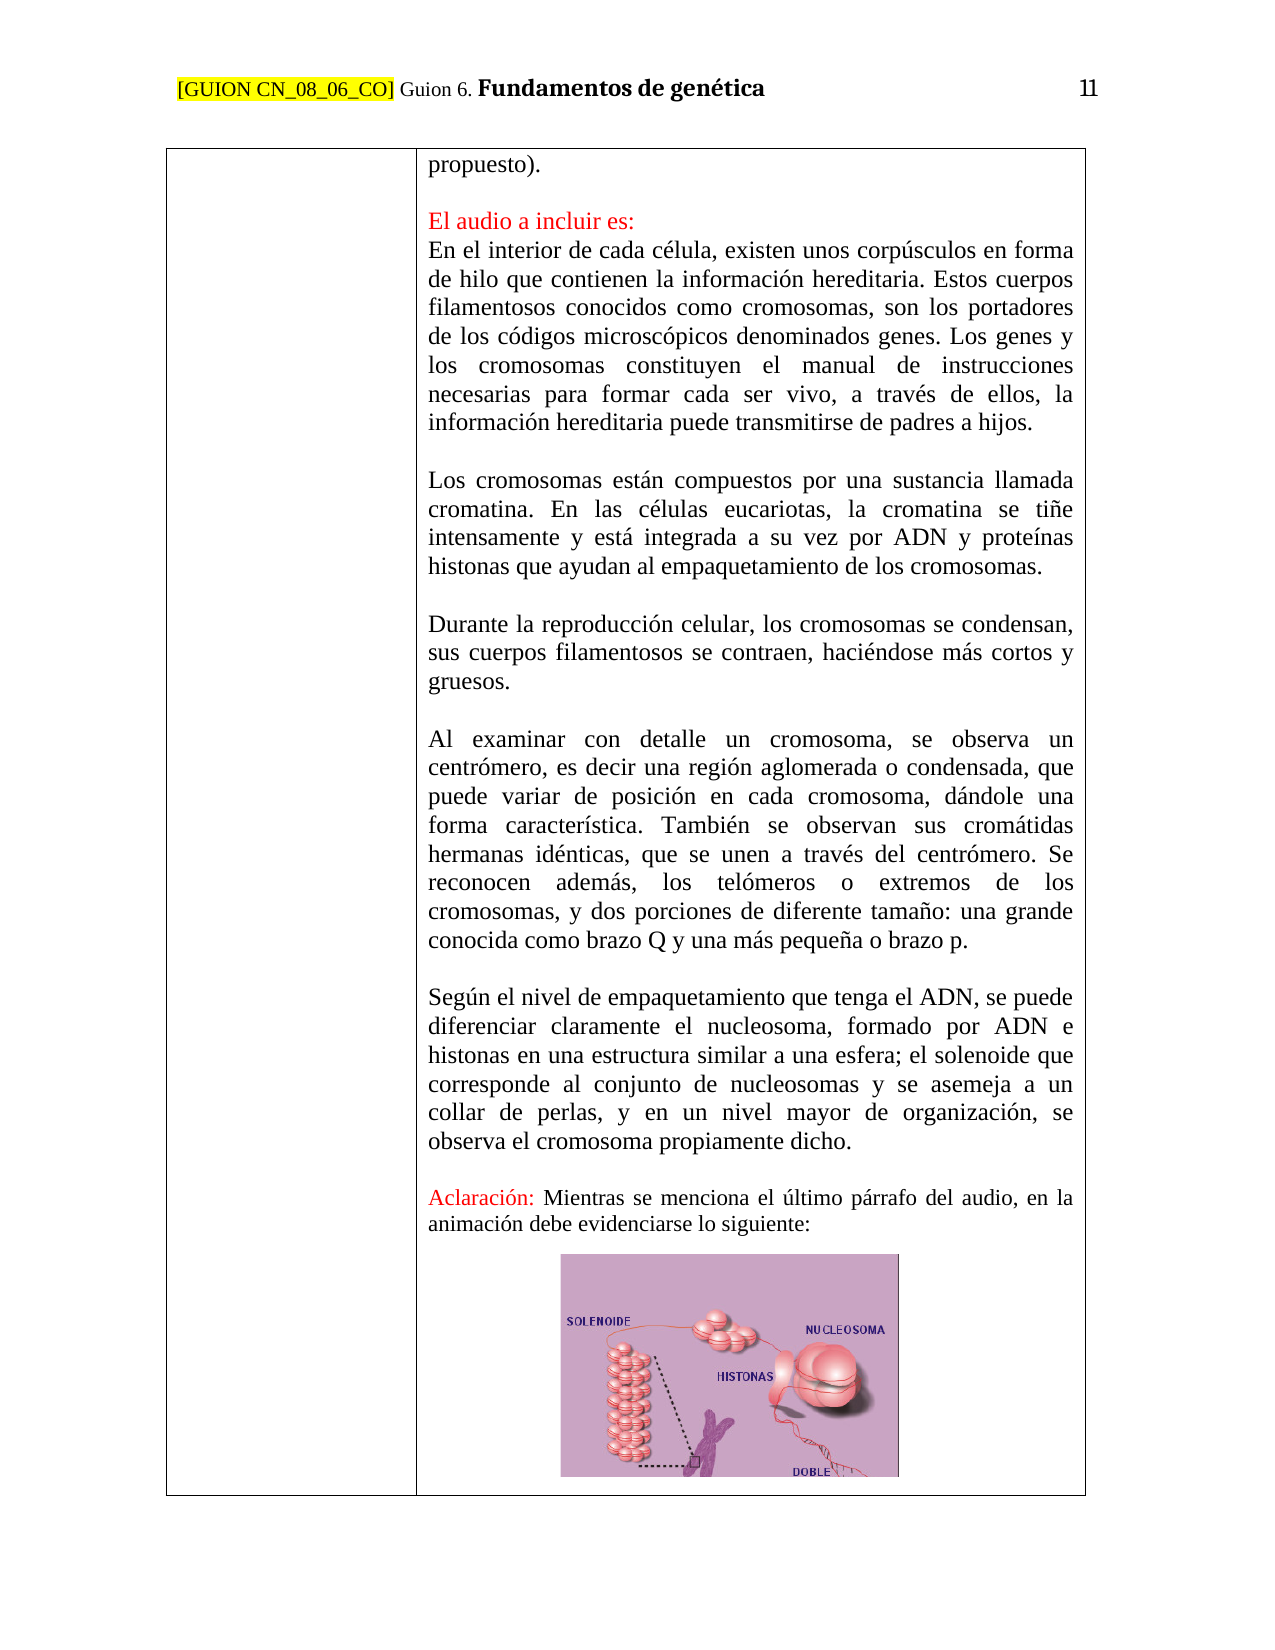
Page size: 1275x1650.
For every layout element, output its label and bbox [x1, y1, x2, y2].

table_cell [167, 149, 416, 1495]
table_cell [417, 149, 1085, 1495]
picture [560, 1254, 899, 1477]
